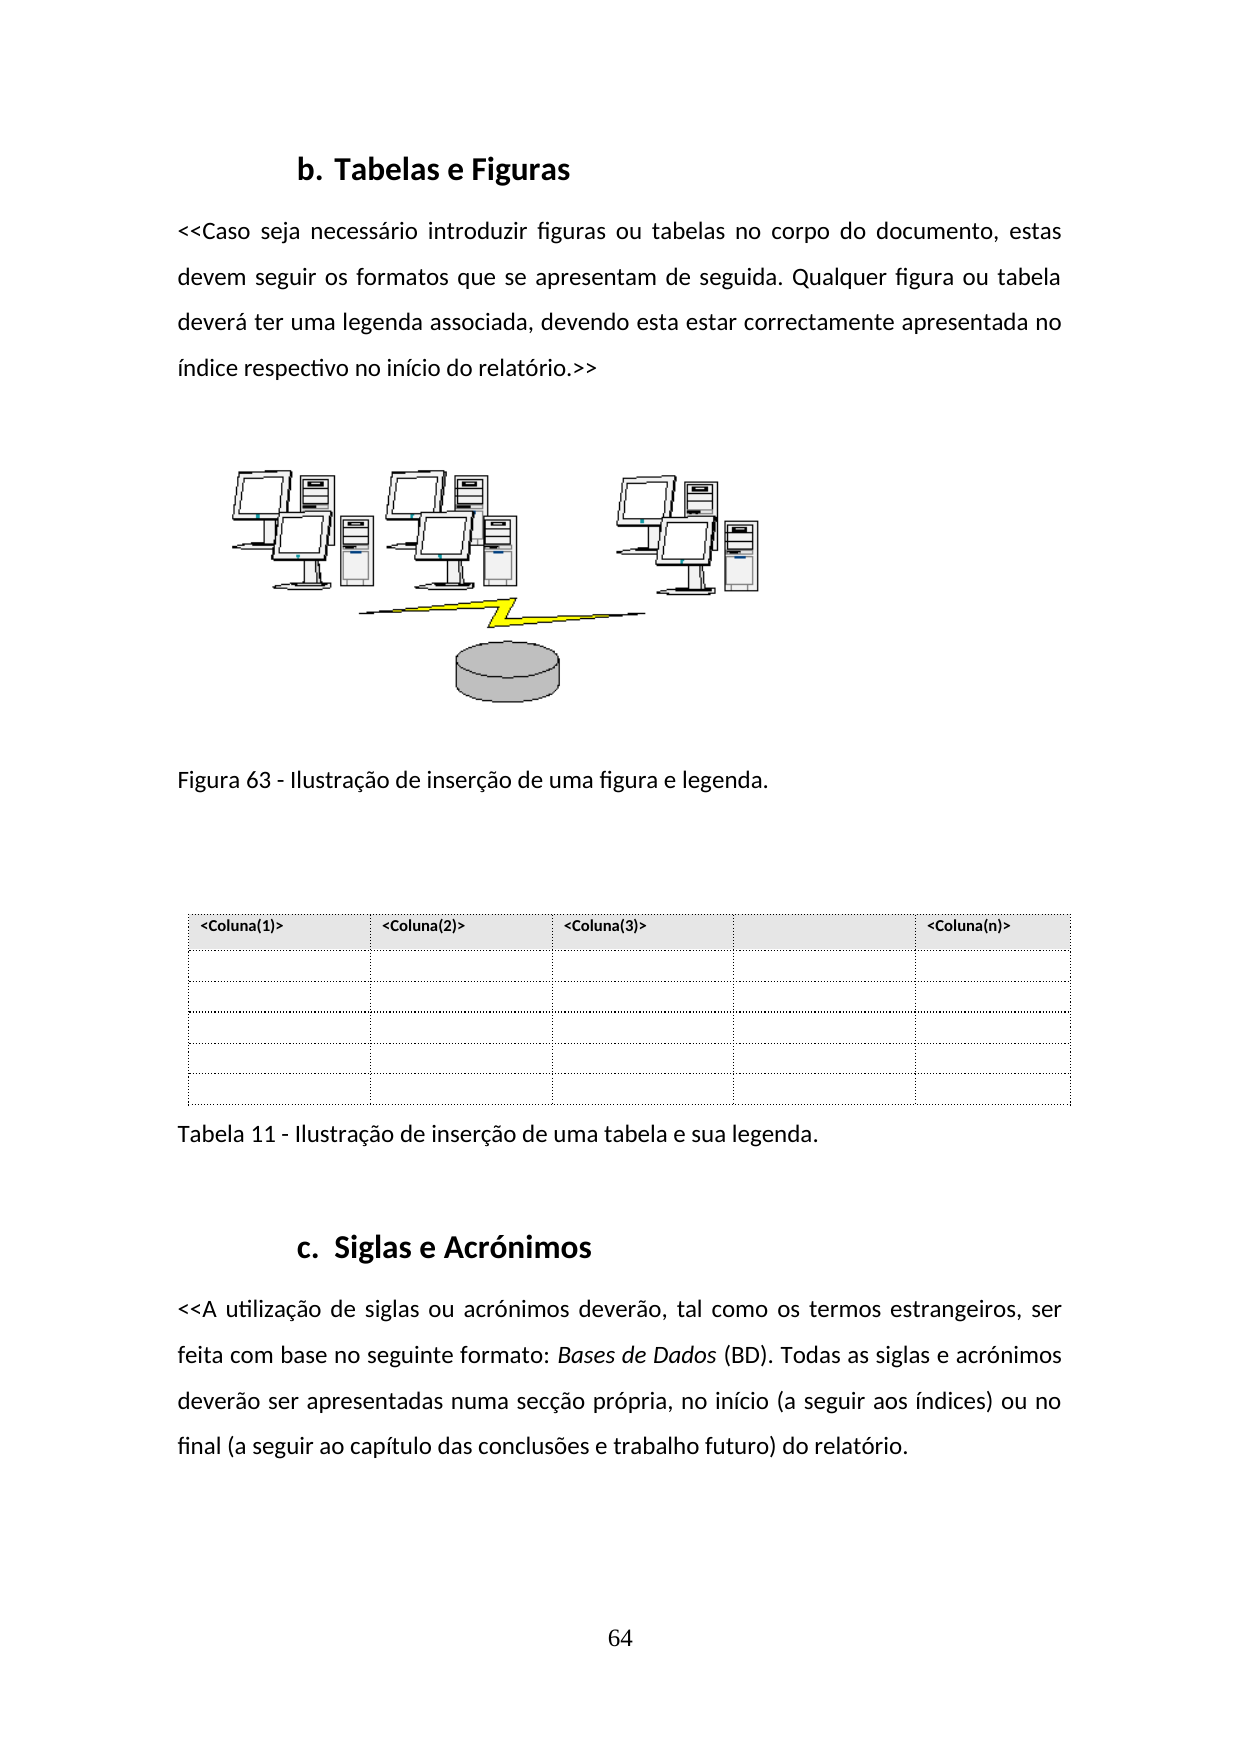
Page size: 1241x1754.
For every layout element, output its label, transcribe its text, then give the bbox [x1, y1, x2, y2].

table_cell [189, 981, 371, 1011]
table_cell [189, 1073, 371, 1104]
table_cell [916, 1073, 1070, 1104]
table_header <Coluna(n)> [916, 914, 1070, 949]
table_cell [734, 1011, 916, 1042]
table_header <Coluna(3)> [552, 914, 734, 949]
table_cell [552, 1073, 734, 1104]
table_cell [371, 1073, 552, 1104]
table_cell [916, 1043, 1070, 1073]
table_cell [371, 1011, 552, 1042]
table_cell [371, 950, 552, 981]
table_cell [734, 950, 916, 981]
table_cell [189, 1043, 371, 1073]
table_header <Coluna(2)> [371, 914, 552, 949]
table_cell [916, 981, 1070, 1011]
text <<Caso seja necessário introduzir figuras ou tabelas no corpo do documento, estas devem seguir os formatos que se apresentam de seguida. Qualquer figura ou tabela deverá ter uma legenda associada, devendo esta estar correctamente apresentada no índice respectivo no início do relatório.>> [177, 215, 1063, 383]
table_cell [734, 1043, 916, 1073]
table_cell [189, 950, 371, 981]
table_header [734, 914, 916, 949]
list Tabelas e Figuras [297, 148, 1063, 188]
table_cell [916, 1011, 1070, 1042]
picture [177, 397, 830, 738]
table_cell [734, 1073, 916, 1104]
table_cell [189, 1011, 371, 1042]
list Siglas e Acrónimos [297, 1226, 1063, 1267]
table_header <Coluna(1)> [189, 914, 371, 949]
table_cell [371, 981, 552, 1011]
table_cell [734, 981, 916, 1011]
text <<A utilização de siglas ou acrónimos deverão, tal como os termos estrangeiros, ser feita com base no seguinte formato: Bases de Dados (BD). Todas as siglas e acrónimos deverão ser apresentadas numa secção própria, no início (a seguir aos índices) ou no final (a seguir ao capítulo das conclusões e trabalho futuro) do relatório. [177, 1293, 1063, 1461]
table_cell [552, 1011, 734, 1042]
table_cell [552, 1043, 734, 1073]
text Figura 63 - Ilustração de inserção de uma figura e legenda. [177, 764, 1063, 795]
table_cell [916, 950, 1070, 981]
table_cell [371, 1043, 552, 1073]
table_cell [552, 981, 734, 1011]
table_cell [552, 950, 734, 981]
text Tabela 11 - Ilustração de inserção de uma tabela e sua legenda. [177, 1118, 1063, 1148]
